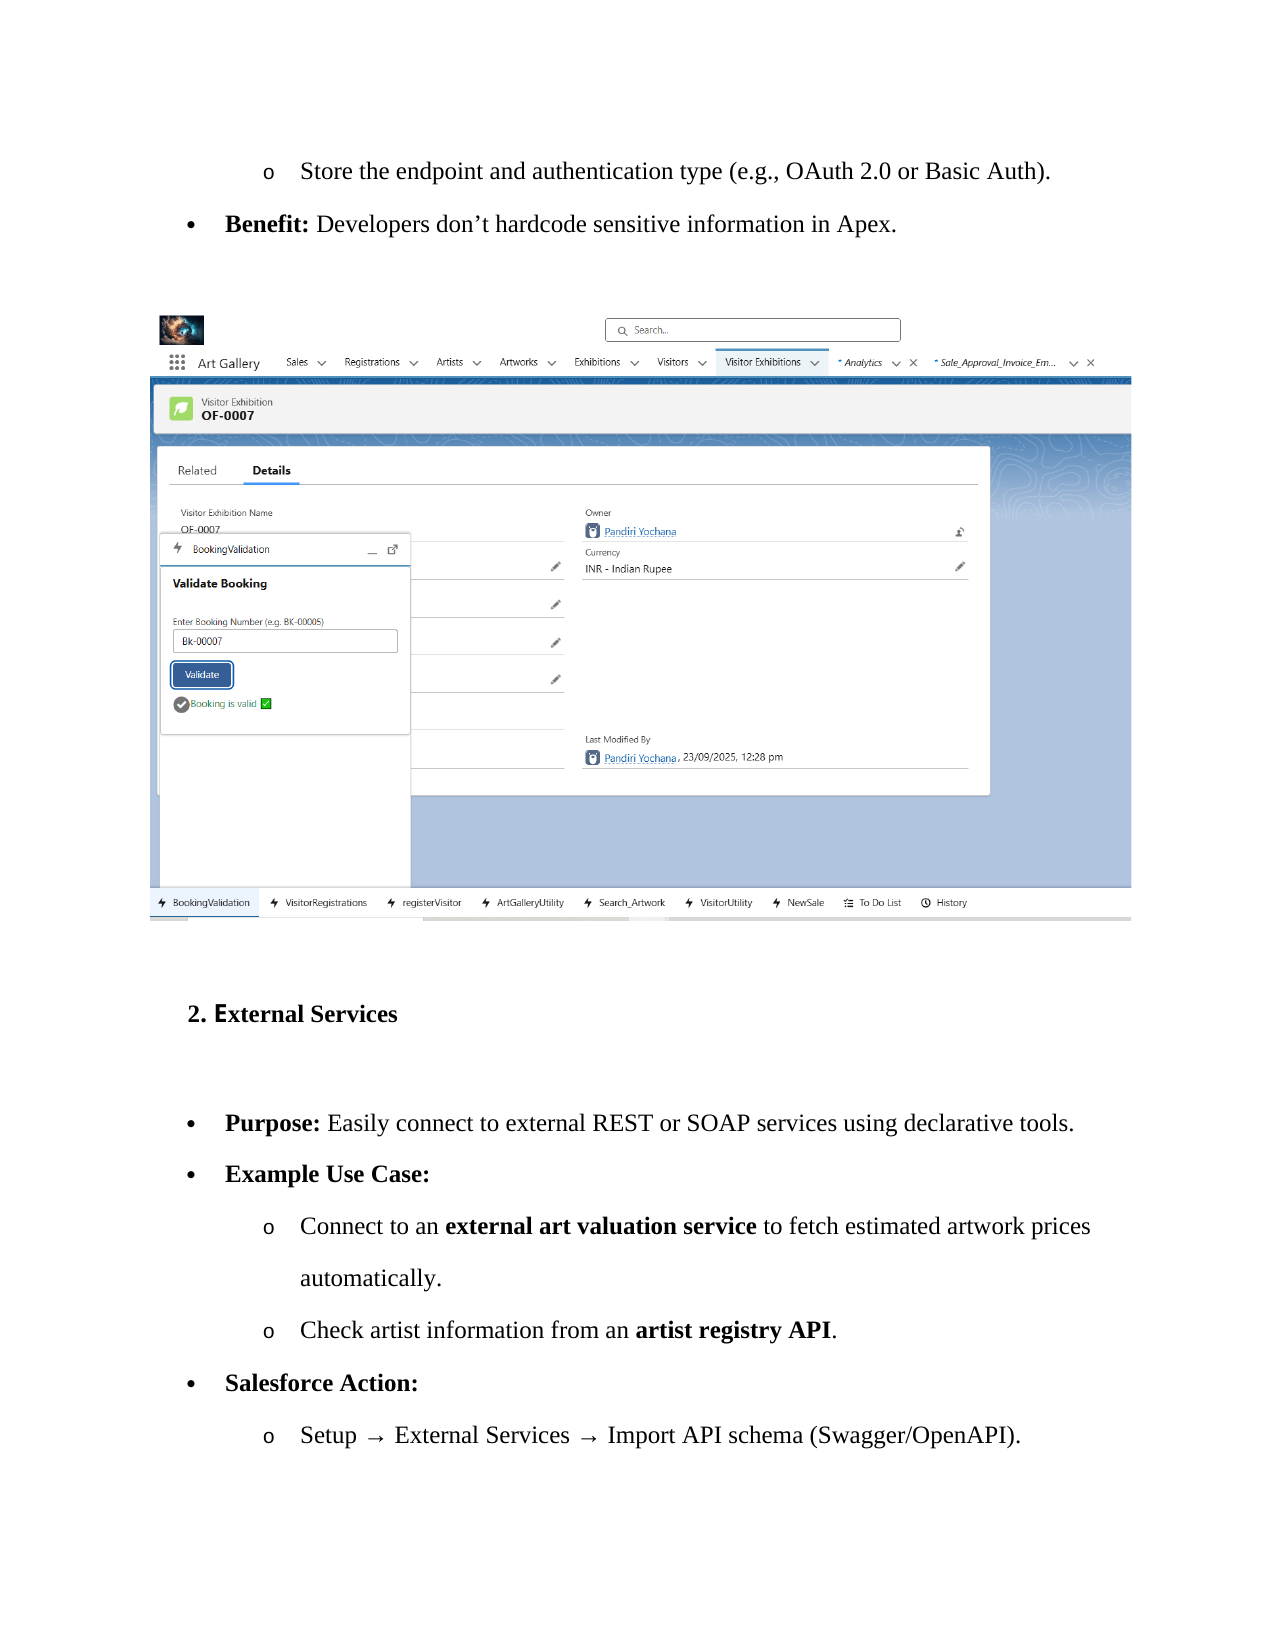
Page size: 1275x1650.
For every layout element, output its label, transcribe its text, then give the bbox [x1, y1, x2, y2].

list Connect to an external art valuation service to fetch estimated artwork prices automatically. [262, 1211, 1131, 1292]
list Check artist information from an artist registry API. [262, 1315, 1131, 1345]
list Benefit: Developers don’t hardcode sensitive information in Apex. [187, 209, 1131, 238]
list Example Use Case: [187, 1159, 1131, 1188]
list Store the endpoint and authentication type (e.g., OAuth 2.0 or Basic Auth). [262, 156, 1131, 186]
subtitle 2️. External Services [187, 995, 1131, 1029]
picture [150, 312, 1132, 921]
list Purpose: Easily connect to external REST or SOAP services using declarative tools. [187, 1108, 1131, 1136]
list Salesforce Action: [187, 1368, 1131, 1397]
list Setup → External Services → Import API schema (Swagger/OpenAPI). [262, 1420, 1131, 1450]
